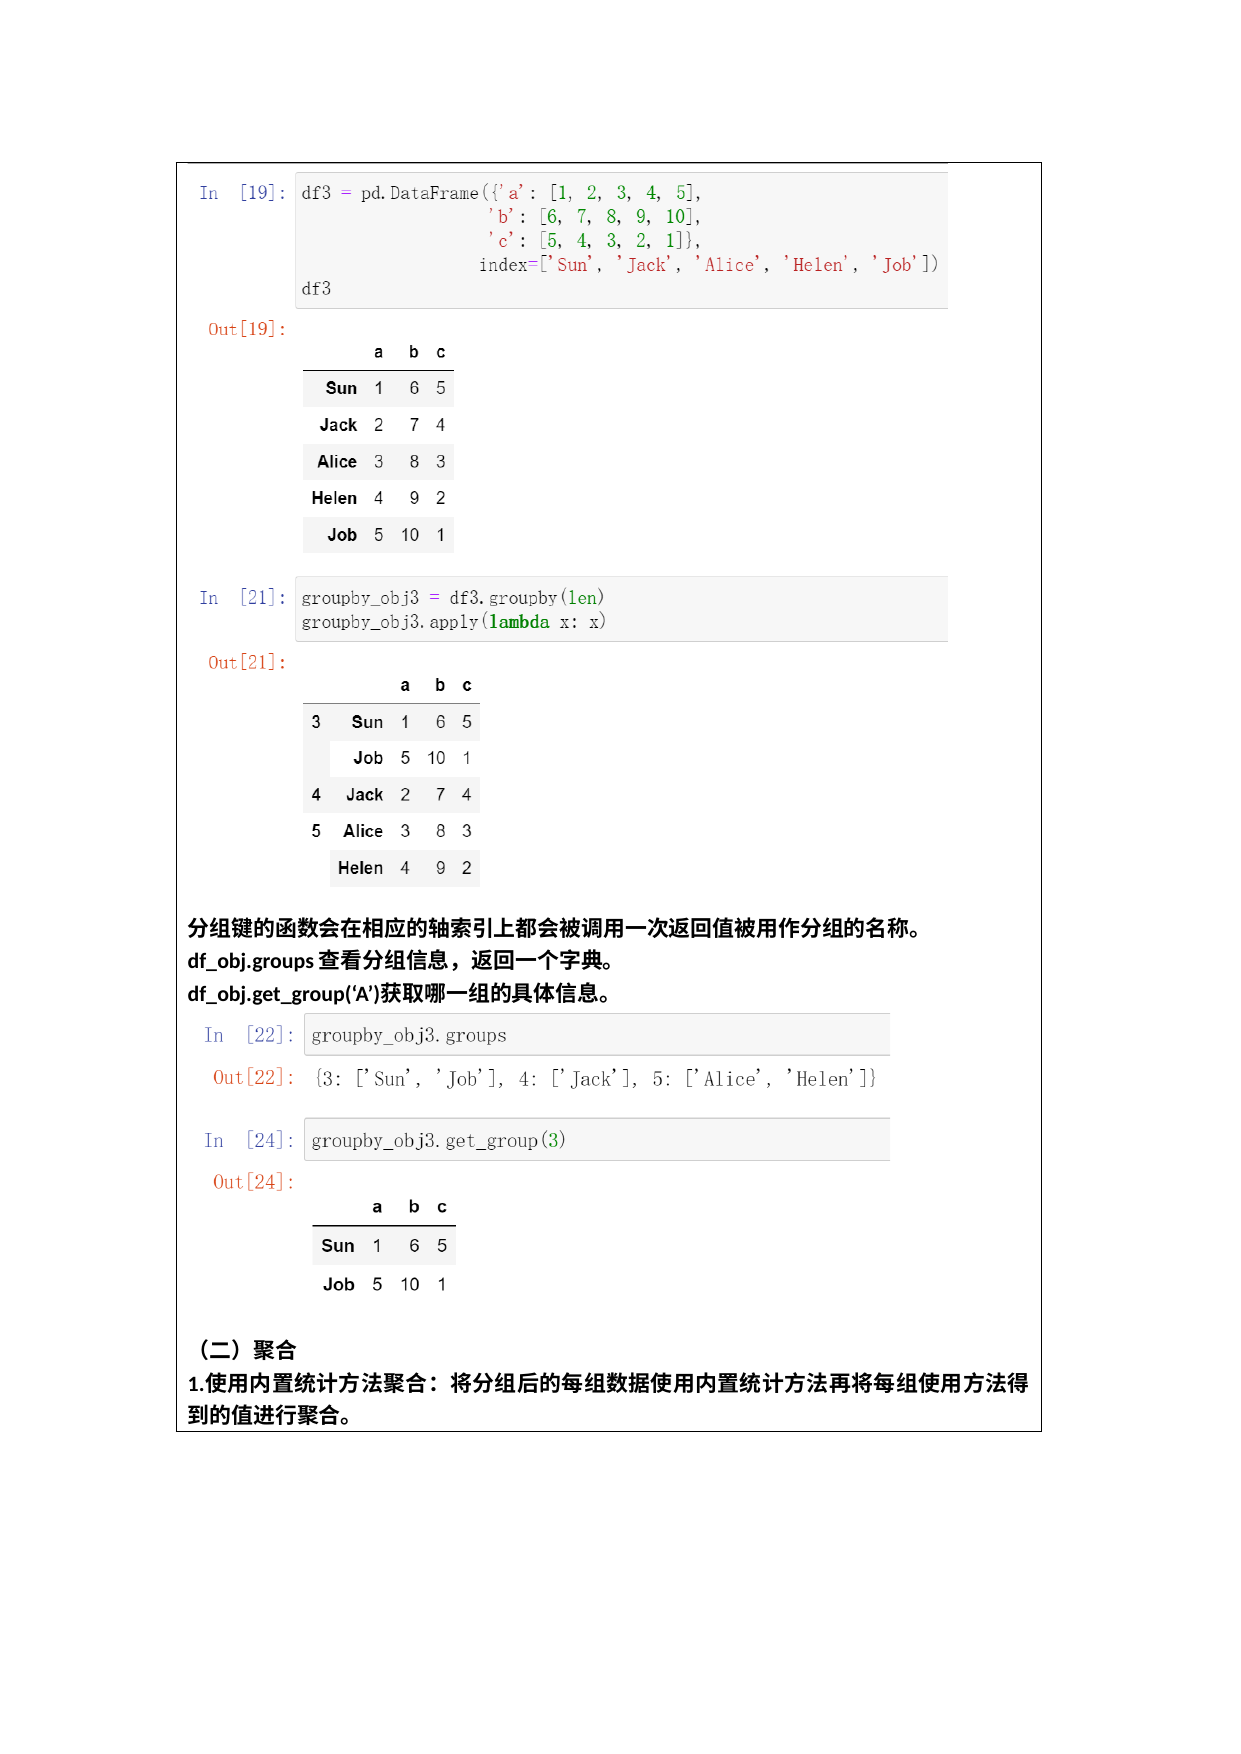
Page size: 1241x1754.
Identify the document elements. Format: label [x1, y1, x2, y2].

picture [187, 163, 948, 893]
table_cell [177, 163, 1041, 1431]
picture [187, 1008, 891, 1314]
